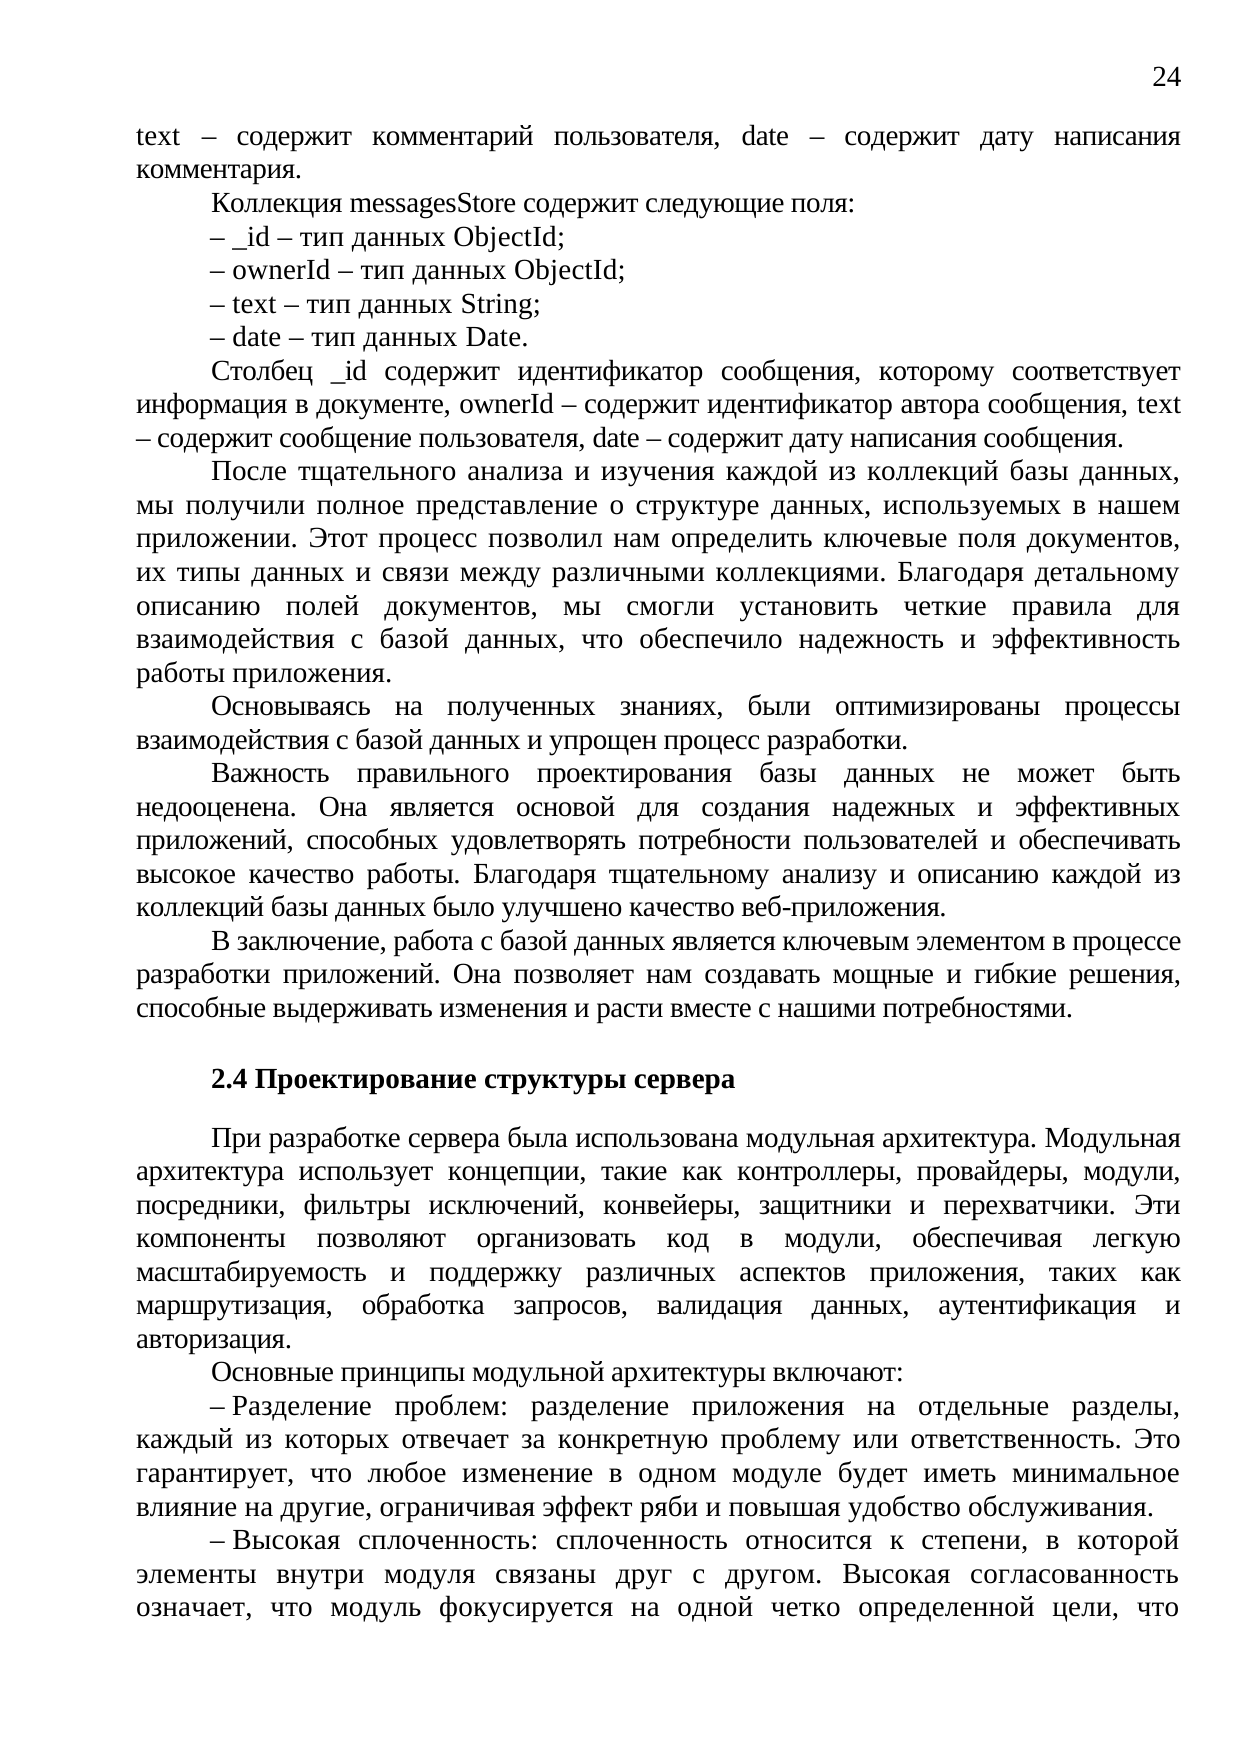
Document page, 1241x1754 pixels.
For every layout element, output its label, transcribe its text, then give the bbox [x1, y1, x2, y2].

list date – тип данных Date. [136, 319, 1181, 353]
text Столбец _id содержит идентификатор сообщения, которому соответствует информация в документе, ownerId – содержит идентификатор автора сообщения, text – содержит сообщение пользователя, date – содержит дату написания сообщения. [136, 353, 1181, 453]
list text – тип данных String; [136, 286, 1181, 319]
text Основываясь на полученных знаниях, были оптимизированы процессы взаимодействия с базой данных и упрощен процесс разработки. [136, 688, 1181, 755]
text Основные принципы модульной архитектуры включают: [136, 1354, 1181, 1388]
text При разработке сервера была использована модульная архитектура. Модульная архитектура использует концепции, такие как контроллеры, провайдеры, модули, посредники, фильтры исключений, конвейеры, защитники и перехватчики. Эти компоненты позволяют организовать код в модули, обеспечивая легкую масштабируемость и поддержку различных аспектов приложения, таких как маршрутизация, обработка запросов, валидация данных, аутентификация и авторизация. [136, 1120, 1181, 1354]
text Коллекция messagesStore содержит следующие поля: [136, 185, 1181, 219]
list ownerId – тип данных ObjectId; [136, 252, 1181, 286]
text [136, 118, 1181, 185]
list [136, 1522, 1181, 1623]
subtitle 2.4 Проектирование структуры сервера [136, 1061, 1181, 1095]
text После тщательного анализа и изучения каждой из коллекций базы данных, мы получили полное представление о структуре данных, используемых в нашем приложении. Этот процесс позволил нам определить ключевые поля документов, их типы данных и связи между различными коллекциями. Благодаря детальному описанию полей документов, мы смогли установить четкие правила для взаимодействия с базой данных, что обеспечило надежность и эффективность работы приложения. [136, 453, 1181, 688]
text В заключение, работа с базой данных является ключевым элементом в процессе разработки приложений. Она позволяет нам создавать мощные и гибкие решения, способные выдерживать изменения и расти вместе с нашими потребностями. [136, 923, 1181, 1024]
list _id – тип данных ObjectId; [136, 219, 1181, 252]
text Важность правильного проектирования базы данных не может быть недооценена. Она является основой для создания надежных и эффективных приложений, способных удовлетворять потребности пользователей и обеспечивать высокое качество работы. Благодаря тщательному анализу и описанию каждой из коллекций базы данных было улучшено качество веб-приложения. [136, 755, 1181, 923]
list Разделение проблем: разделение приложения на отдельные разделы, каждый из которых отвечает за конкретную проблему или ответственность. Это гарантирует, что любое изменение в одном модуле будет иметь минимальное влияние на другие, ограничивая эффект ряби и повышая удобство обслуживания. [136, 1388, 1181, 1522]
